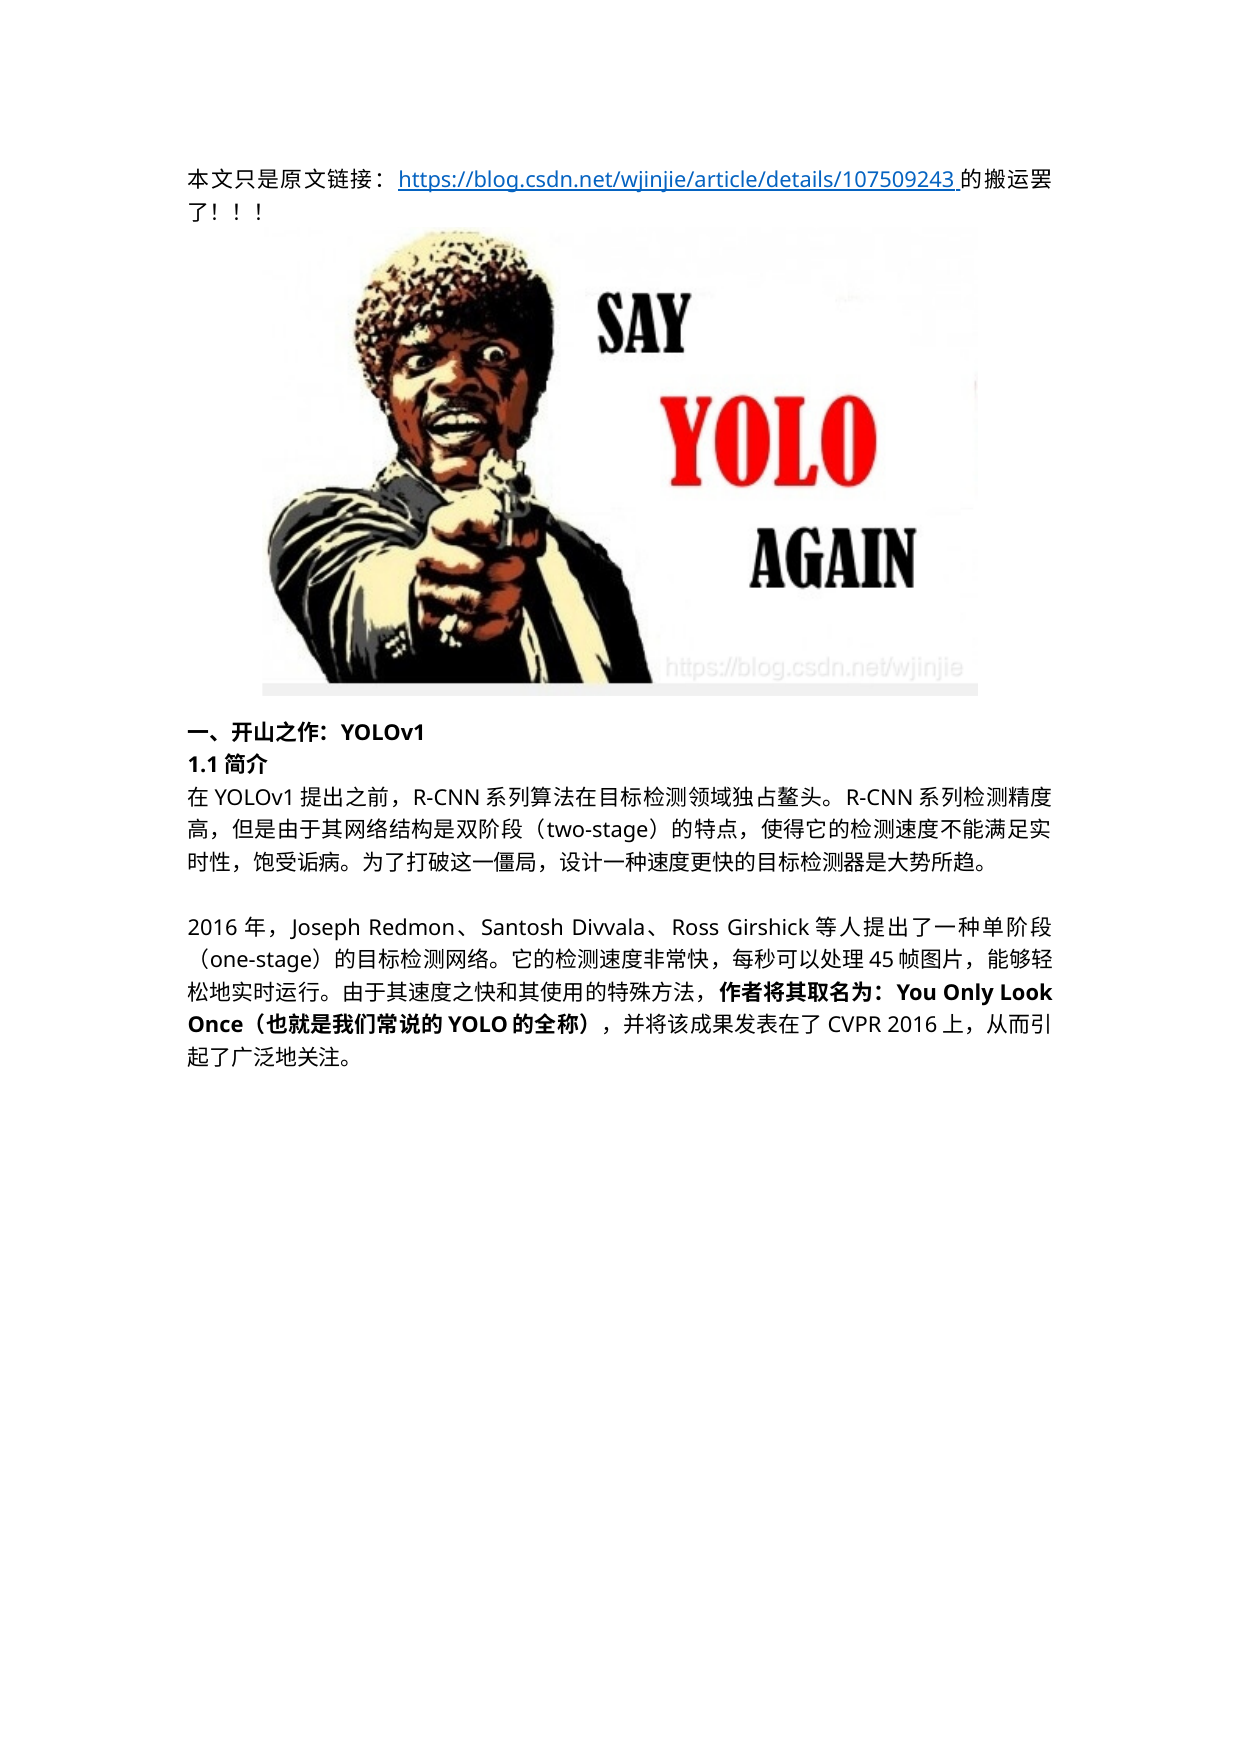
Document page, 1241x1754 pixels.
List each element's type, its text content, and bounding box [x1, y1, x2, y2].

picture [262, 227, 978, 696]
text 本文只是原文链接：https://blog.csdn.net/wjinjie/article/details/107509243的搬运罢了！！！ [187, 162, 1053, 227]
text 1.1 简介 [187, 747, 1053, 779]
text 在YOLOv1提出之前，R-CNN系列算法在目标检测领域独占鳌头。R-CNN系列检测精度高，但是由于其网络结构是双阶段（two-stage）的特点，使得它的检测速度不能满足实时性，饱受诟病。为了打破这一僵局，设计一种速度更快的目标检测器是大势所趋。 [187, 779, 1053, 877]
text 一、开山之作：YOLOv1 [187, 714, 1053, 747]
text 2016年，Joseph Redmon、Santosh Divvala、Ross Girshick等人提出了一种单阶段（one-stage）的目标检测网络。它的检测速度非常快，每秒可以处理45帧图片，能够轻松地实时运行。由于其速度之快和其使用的特殊方法，作者将其取名为：You Only Look Once（也就是我们常说的YOLO的全称），并将该成果发表在了CVPR 2016上，从而引起了广泛地关注。 [187, 909, 1053, 1072]
